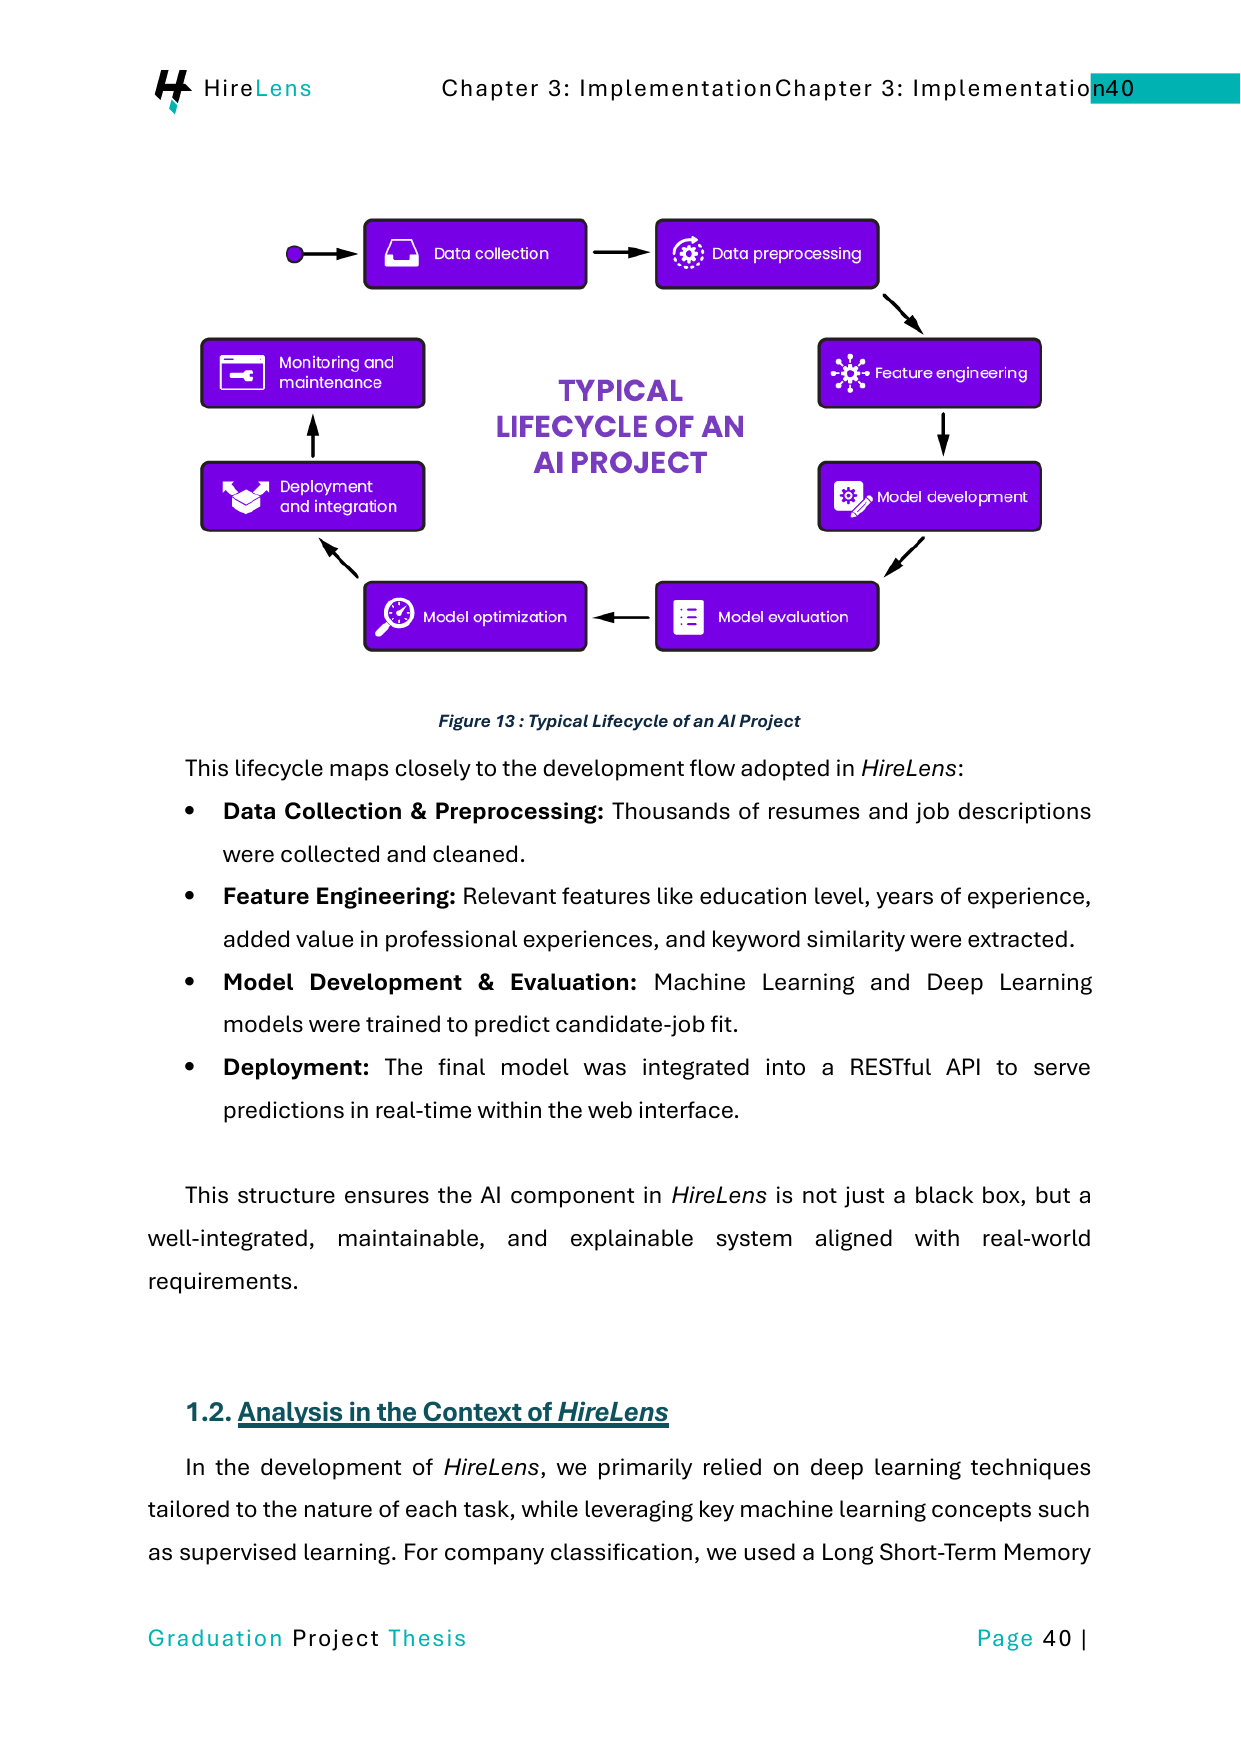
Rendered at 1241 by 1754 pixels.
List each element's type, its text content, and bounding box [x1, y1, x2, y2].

text This lifecycle maps closely to the development flow adopted in HireLens: [148, 753, 1092, 784]
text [148, 1451, 1092, 1567]
list Model Development & Evaluation: Machine Learning and Deep Learning models were trained to predict candidate-job fit. [185, 967, 1092, 1040]
list Deployment: The final model was integrated into a RESTful API to serve predictions in real-time within the web interface. [185, 1052, 1092, 1125]
picture [147, 177, 1093, 689]
subtitle 1.2. Analysis in the Context of HireLens [185, 1394, 1092, 1429]
text This structure ensures the AI component in HireLens is not just a black box, but a well-integrated, maintainable, and explainable system aligned with real-world requirements. [148, 1180, 1092, 1296]
list Data Collection & Preprocessing: Thousands of resumes and job descriptions were collected and cleaned. [185, 796, 1092, 869]
text Figure 13 : Typical Lifecycle of an AI Project [148, 709, 1092, 732]
picture [147, 62, 198, 118]
list Feature Engineering: Relevant features like education level, years of experience, added value in professional experiences, and keyword similarity were extracted. [185, 881, 1092, 954]
